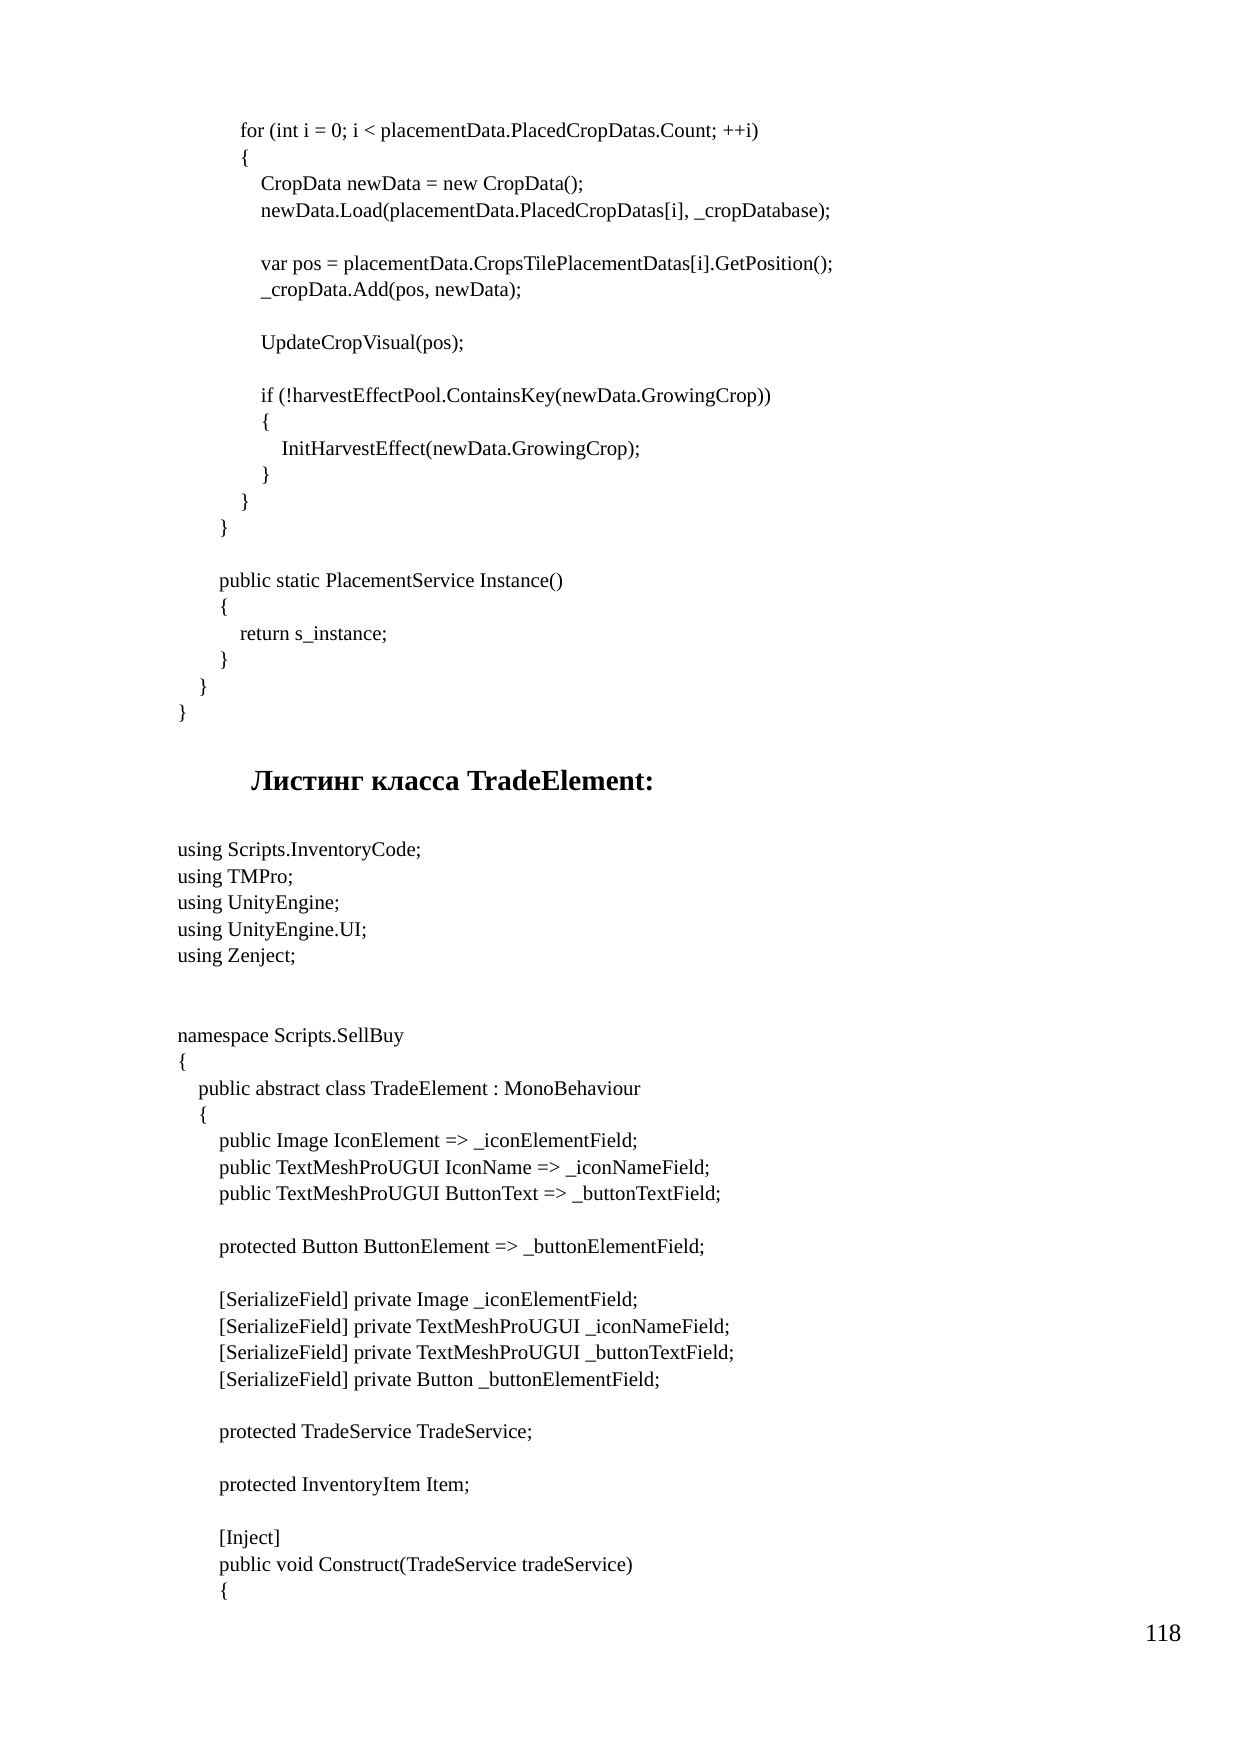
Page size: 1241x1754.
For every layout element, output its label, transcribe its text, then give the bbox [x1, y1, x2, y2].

text } [177, 647, 1181, 671]
text { [177, 409, 1181, 433]
text _cropData.Add(pos, newData); [177, 277, 1181, 301]
text { [177, 1102, 1181, 1126]
text for (int i = 0; i < placementData.PlacedCropDatas.Count; ++i) [177, 118, 1181, 142]
text public static PlacementService Instance() [177, 568, 1181, 592]
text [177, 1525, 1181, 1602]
text using Scripts.InventoryCode; [177, 837, 1181, 861]
text if (!harvestEffectPool.ContainsKey(newData.GrowingCrop)) [177, 383, 1181, 407]
text public TextMeshProUGUI ButtonText => _buttonTextField; [177, 1181, 1181, 1205]
text using Zenject; [177, 943, 1181, 967]
text { [177, 144, 1181, 169]
text } [177, 674, 1181, 698]
text public Image IconElement => _iconElementField; [177, 1128, 1181, 1152]
text using TMPro; [177, 864, 1181, 888]
text { [177, 594, 1181, 618]
text namespace Scripts.SellBuy [177, 1022, 1181, 1047]
text { [177, 1049, 1181, 1073]
text using UnityEngine; [177, 890, 1181, 914]
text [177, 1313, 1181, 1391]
text public TextMeshProUGUI IconName => _iconNameField; [177, 1155, 1181, 1179]
text UpdateCropVisual(pos); [177, 330, 1181, 354]
text Листинг класса TradeElement: [177, 763, 1181, 797]
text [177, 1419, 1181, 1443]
text } [177, 462, 1181, 486]
text } [177, 700, 1181, 724]
text return s_instance; [177, 621, 1181, 645]
text public abstract class TradeElement : MonoBehaviour [177, 1075, 1181, 1099]
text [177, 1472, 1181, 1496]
text newData.Load(placementData.PlacedCropDatas[i], _cropDatabase); [177, 197, 1181, 222]
text [SerializeField] private Image _iconElementField; [177, 1287, 1181, 1311]
text InitHarvestEffect(newData.GrowingCrop); [177, 436, 1181, 460]
text CropData newData = new CropData(); [177, 171, 1181, 195]
text var pos = placementData.CropsTilePlacementDatas[i].GetPosition(); [177, 250, 1181, 274]
text } [177, 488, 1181, 513]
text } [177, 515, 1181, 539]
text protected Button ButtonElement => _buttonElementField; [177, 1234, 1181, 1258]
text using UnityEngine.UI; [177, 917, 1181, 941]
